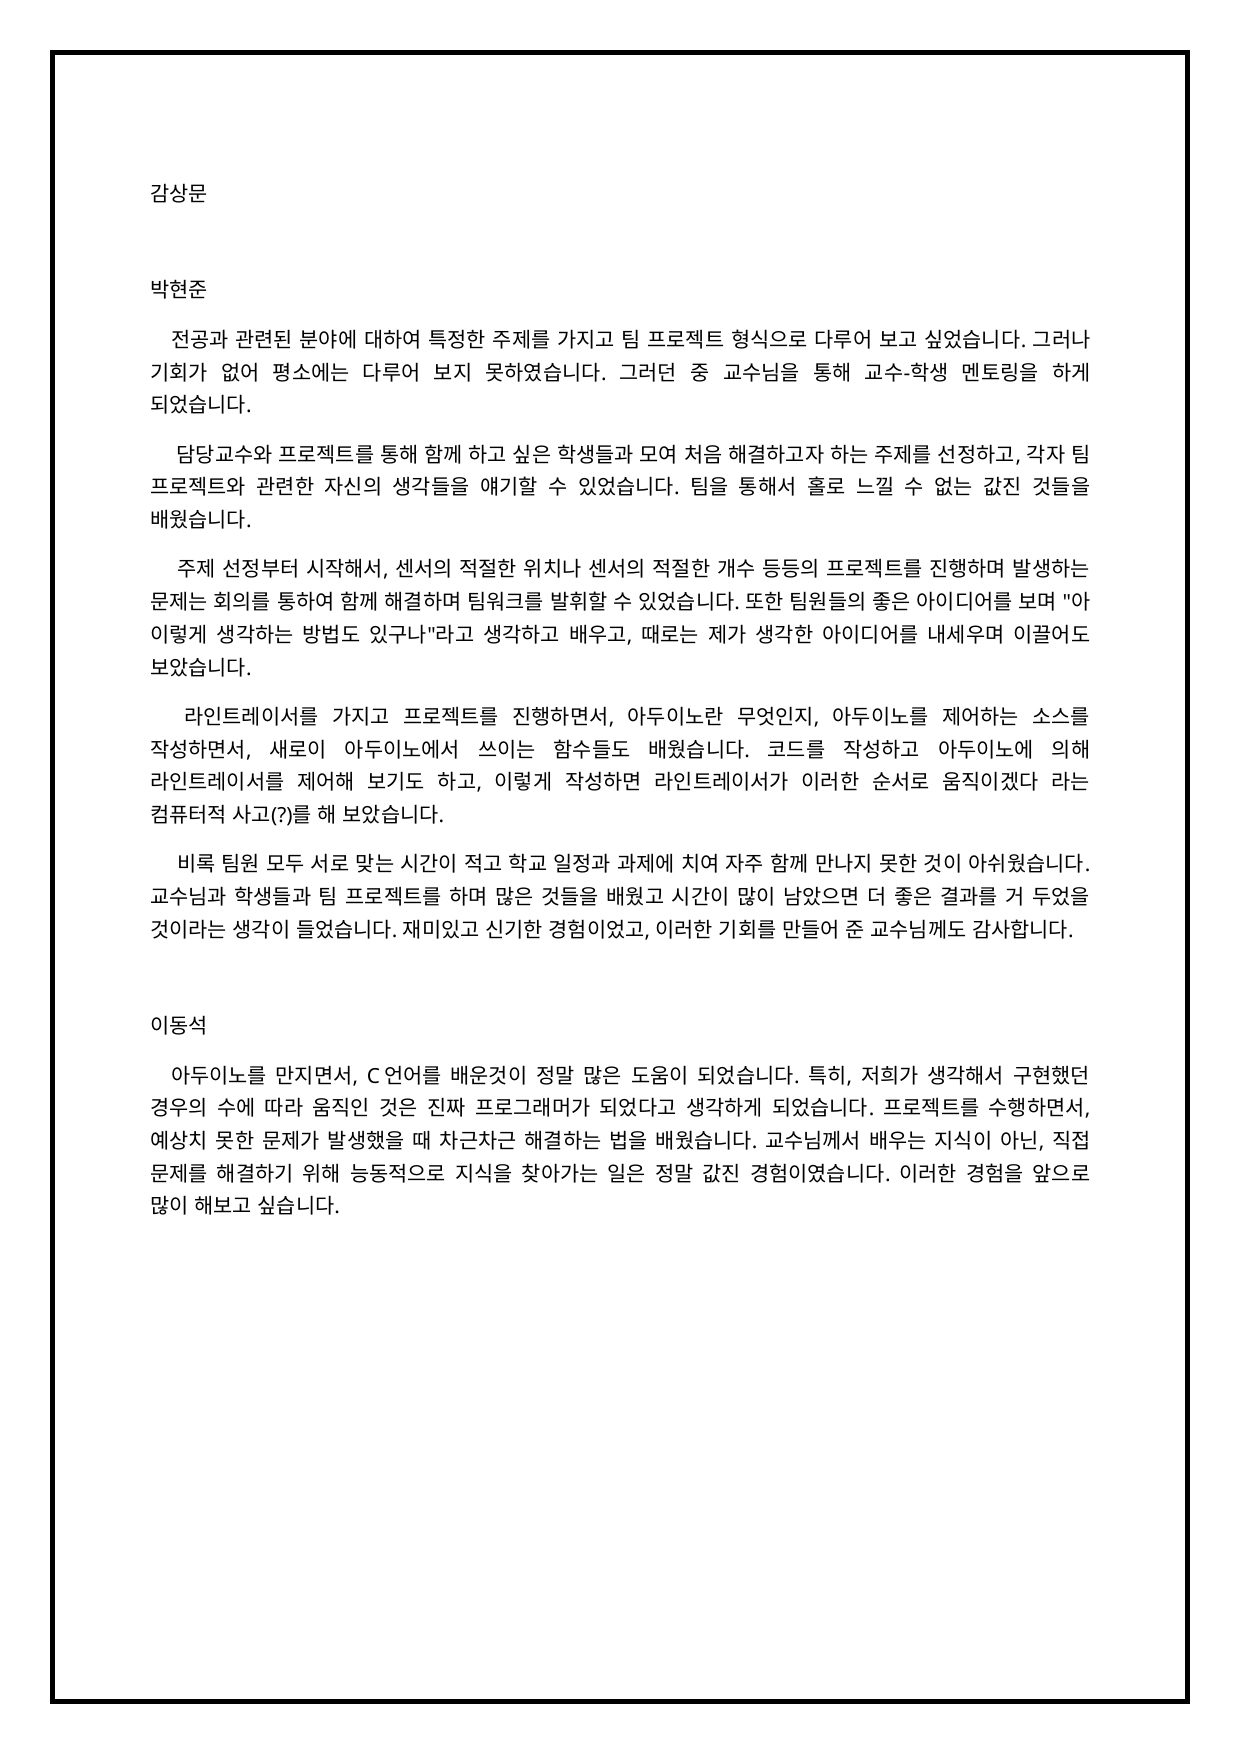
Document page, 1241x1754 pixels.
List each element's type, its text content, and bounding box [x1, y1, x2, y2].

text 이동석 [150, 1009, 1090, 1040]
text 주제 선정부터 시작해서, 센서의 적절한 위치나 센서의 적절한 개수 등등의 프로젝트를 진행하며 발생하는 문제는 회의를 통하여 함께 해결하며 팀워크를 발휘할 수 있었습니다. 또한 팀원들의 좋은 아이디어를 보며 "아 이렇게 생각하는 방법도 있구나"라고 생각하고 배우고, 때로는 제가 생각한 아이디어를 내세우며 이끌어도 보았습니다. [150, 553, 1090, 681]
text 담당교수와 프로젝트를 통해 함께 하고 싶은 학생들과 모여 처음 해결하고자 하는 주제를 선정하고, 각자 팀 프로젝트와 관련한 자신의 생각들을 얘기할 수 있었습니다. 팀을 통해서 홀로 느낄 수 없는 값진 것들을 배웠습니다. [150, 438, 1090, 533]
text 박현준 [150, 274, 1090, 304]
text 감상문 [150, 177, 1090, 207]
text 라인트레이서를 가지고 프로젝트를 진행하면서, 아두이노란 무엇인지, 아두이노를 제어하는 소스를 작성하면서, 새로이 아두이노에서 쓰이는 함수들도 배웠습니다. 코드를 작성하고 아두이노에 의해 라인트레이서를 제어해 보기도 하고, 이렇게 작성하면 라인트레이서가 이러한 순서로 움직이겠다 라는 컴퓨터적 사고(?)를 해 보았습니다. [150, 700, 1090, 828]
text 비록 팀원 모두 서로 맞는 시간이 적고 학교 일정과 과제에 치여 자주 함께 만나지 못한 것이 아쉬웠습니다. 교수님과 학생들과 팀 프로젝트를 하며 많은 것들을 배웠고 시간이 많이 남았으면 더 좋은 결과를 거 두었을 것이라는 생각이 들었습니다. 재미있고 신기한 경험이었고, 이러한 기회를 만들어 준 교수님께도 감사합니다. [150, 848, 1090, 943]
text 아두이노를 만지면서, C언어를 배운것이 정말 많은 도움이 되었습니다. 특히, 저희가 생각해서 구현했던 경우의 수에 따라 움직인 것은 진짜 프로그래머가 되었다고 생각하게 되었습니다. 프로젝트를 수행하면서, 예상치 못한 문제가 발생했을 때 차근차근 해결하는 법을 배웠습니다. 교수님께서 배우는 지식이 아닌, 직접 문제를 해결하기 위해 능동적으로 지식을 찾아가는 일은 정말 값진 경험이였습니다. 이러한 경험을 앞으로 많이 해보고 싶습니다. [150, 1059, 1090, 1220]
text 전공과 관련된 분야에 대하여 특정한 주제를 가지고 팀 프로젝트 형식으로 다루어 보고 싶었습니다. 그러나 기회가 없어 평소에는 다루어 보지 못하였습니다. 그러던 중 교수님을 통해 교수-학생 멘토링을 하게 되었습니다. [150, 323, 1090, 419]
